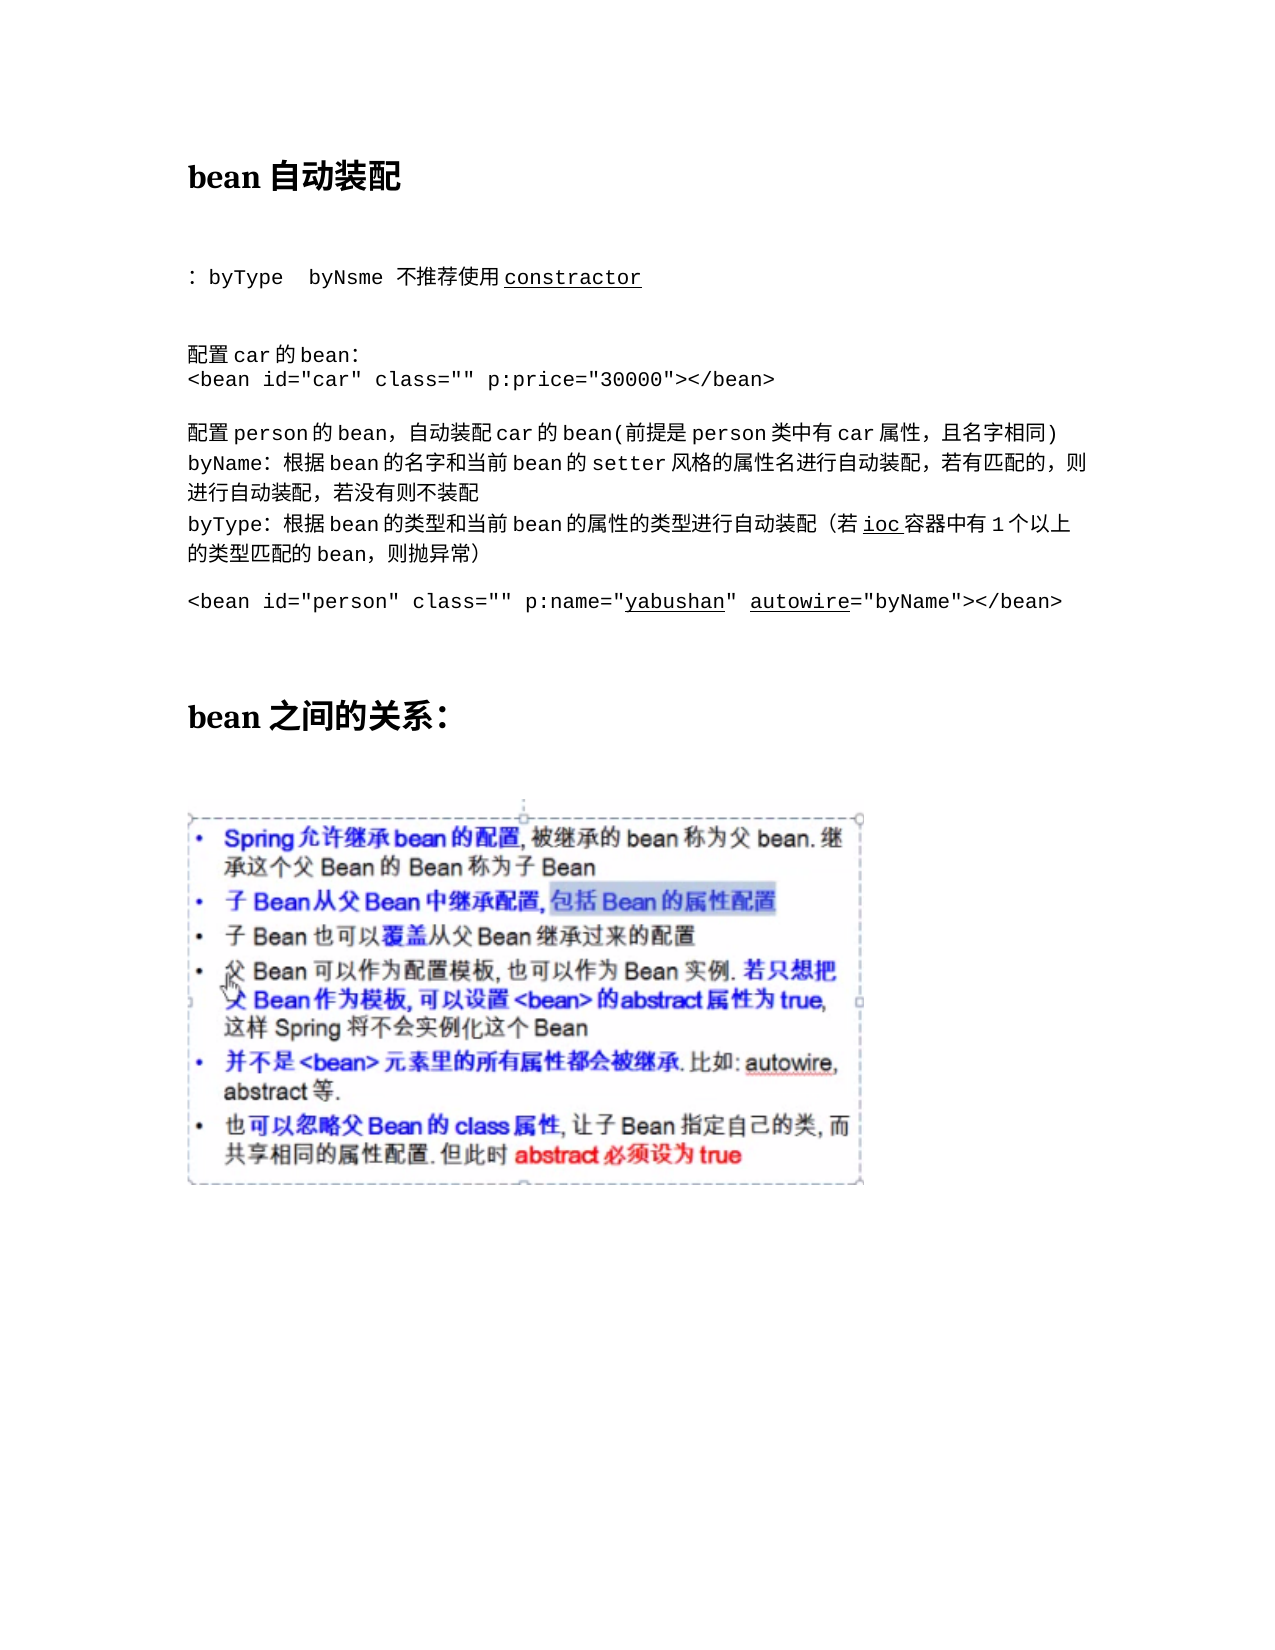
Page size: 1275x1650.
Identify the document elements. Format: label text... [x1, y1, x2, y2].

text 配置car的bean： [187, 338, 1087, 368]
text byType：根据bean的类型和当前bean的属性的类型进行自动装配（若ioc容器中有1个以上的类型匹配的bean，则抛异常） [187, 507, 1087, 568]
text ：byType byNsme 不推荐使用constractor [187, 260, 1087, 291]
picture [187, 799, 864, 1185]
text <bean id="car" class="" p:price="30000"></bean> [187, 368, 1087, 392]
text byName：根据bean的名字和当前bean的setter风格的属性名进行自动装配，若有匹配的，则进行自动装配，若没有则不装配 [187, 446, 1087, 507]
text 配置person的bean，自动装配car的bean(前提是person类中有car属性，且名字相同) [187, 416, 1087, 446]
subtitle bean之间的关系： [187, 689, 1087, 738]
text <bean id="person" class="" p:name="yabushan" autowire="byName"></bean> [187, 591, 1087, 615]
subtitle bean自动装配 [187, 150, 1087, 198]
